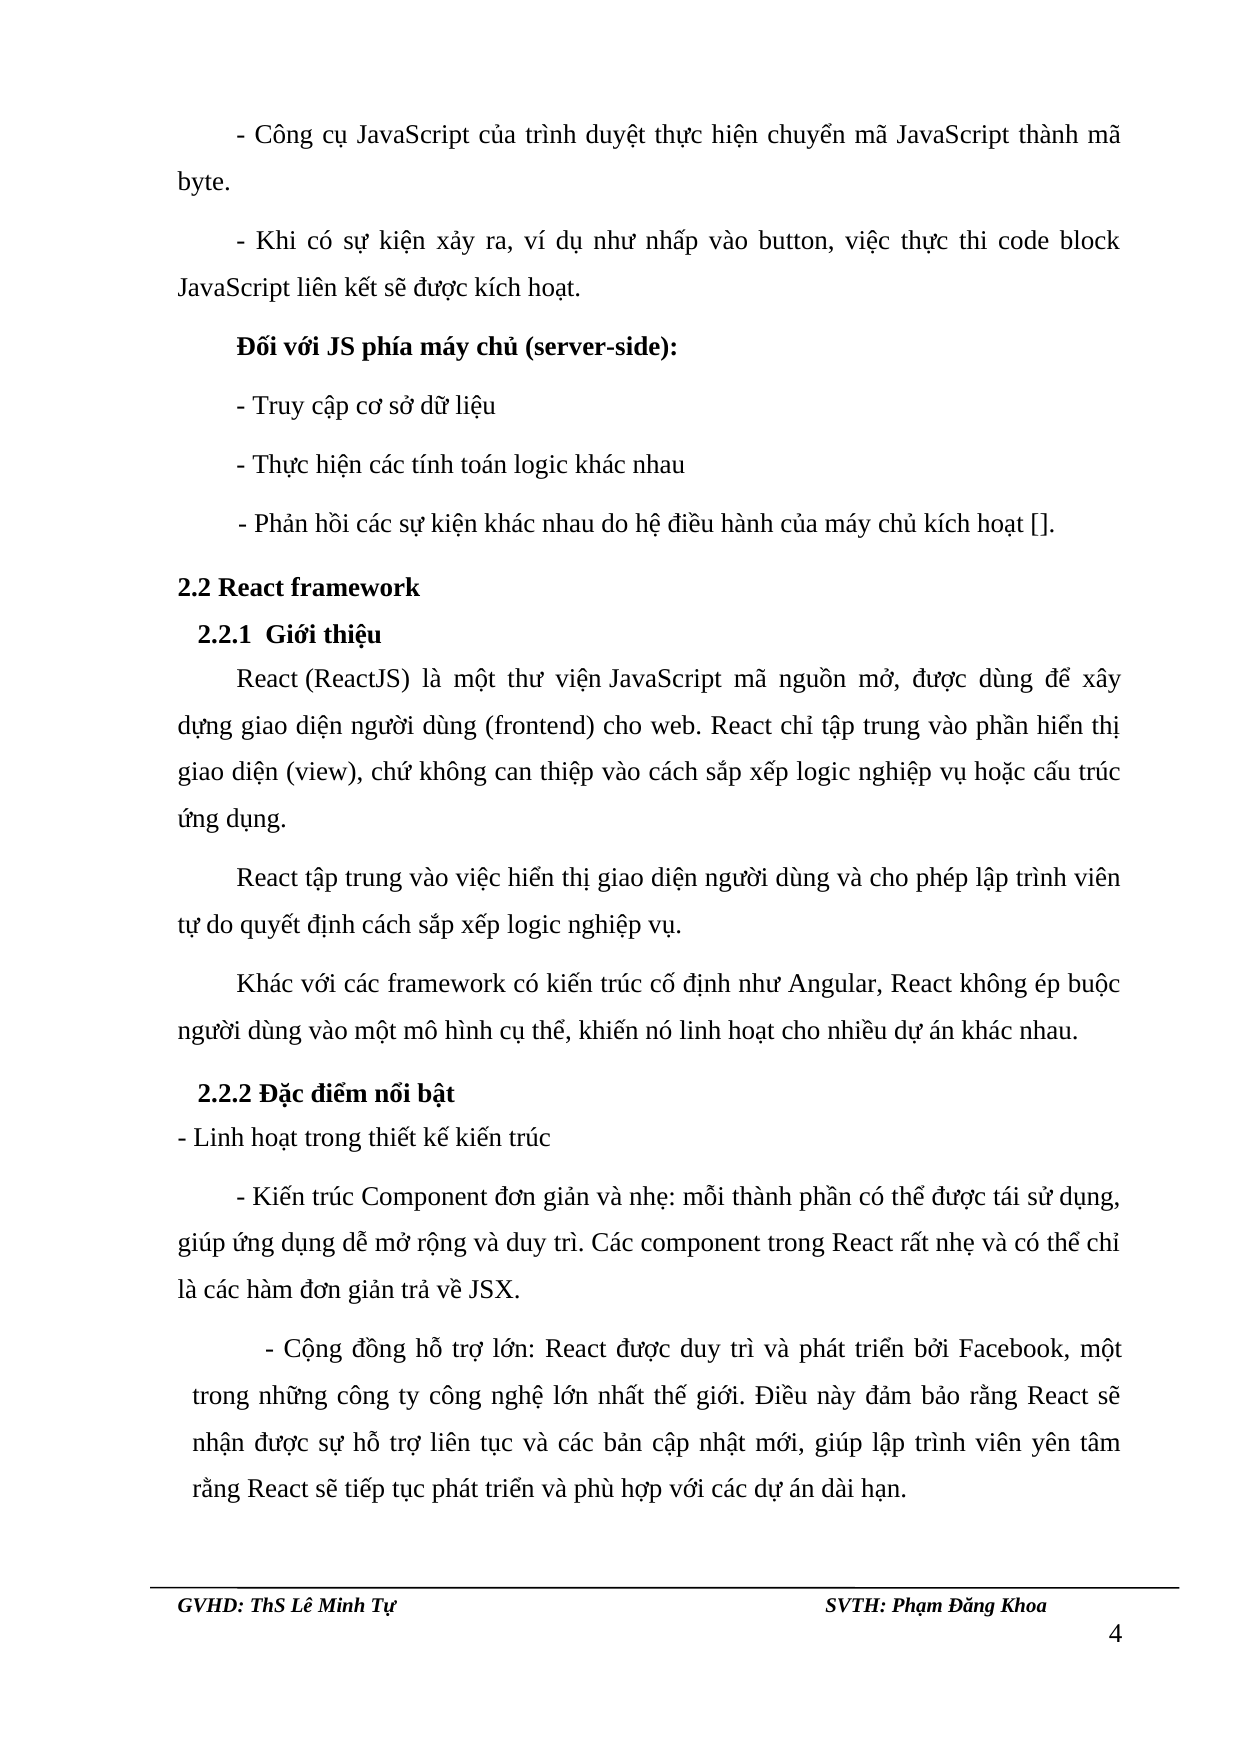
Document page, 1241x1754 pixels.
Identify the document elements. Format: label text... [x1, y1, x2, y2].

text - Khi có sự kiện xảy ra, ví dụ như nhấp vào button, việc thực thi code block JavaScript liên kết sẽ được kích hoạt. [177, 224, 1122, 302]
text - Linh hoạt trong thiết kế kiến trúc [177, 1121, 1122, 1152]
subtitle Đặc điểm nổi bật [177, 1077, 1122, 1108]
text Đối với JS phía máy chủ (server-side): [177, 330, 1122, 361]
text - Truy cập cơ sở dữ liệu [177, 389, 1122, 420]
text - Công cụ JavaScript của trình duyệt thực hiện chuyển mã JavaScript thành mã byte. [177, 118, 1122, 196]
subtitle Giới thiệu [177, 618, 1122, 649]
text Khác với các framework có kiến trúc cố định như Angular, React không ép buộc người dùng vào một mô hình cụ thể, khiến nó linh hoạt cho nhiều dự án khác nhau. [177, 967, 1122, 1045]
text - Cộng đồng hỗ trợ lớn: React được duy trì và phát triển bởi Facebook, một trong những công ty công nghệ lớn nhất thế giới. Điều này đảm bảo rằng React sẽ nhận được sự hỗ trợ liên tục và các bản cập nhật mới, giúp lập trình viên yên tâm rằng React sẽ tiếp tục phát triển và phù hợp với các dự án dài hạn. [192, 1332, 1122, 1503]
text - Thực hiện các tính toán logic khác nhau [177, 448, 1122, 479]
text - Phản hồi các sự kiện khác nhau do hệ điều hành của máy chủ kích hoạt []. [177, 507, 1122, 538]
subtitle React framework [177, 571, 1122, 602]
text React (ReactJS) là một thư viện JavaScript mã nguồn mở, được dùng để xây dựng giao diện người dùng (frontend) cho web. React chỉ tập trung vào phần hiển thị giao diện (view), chứ không can thiệp vào cách sắp xếp logic nghiệp vụ hoặc cấu trúc ứng dụng. [177, 662, 1122, 833]
text - Kiến trúc Component đơn giản và nhẹ: mỗi thành phần có thể được tái sử dụng, giúp ứng dụng dễ mở rộng và duy trì. Các component trong React rất nhẹ và có thể chỉ là các hàm đơn giản trả về JSX. [177, 1180, 1122, 1304]
text React tập trung vào việc hiển thị giao diện người dùng và cho phép lập trình viên tự do quyết định cách sắp xếp logic nghiệp vụ. [177, 861, 1122, 939]
